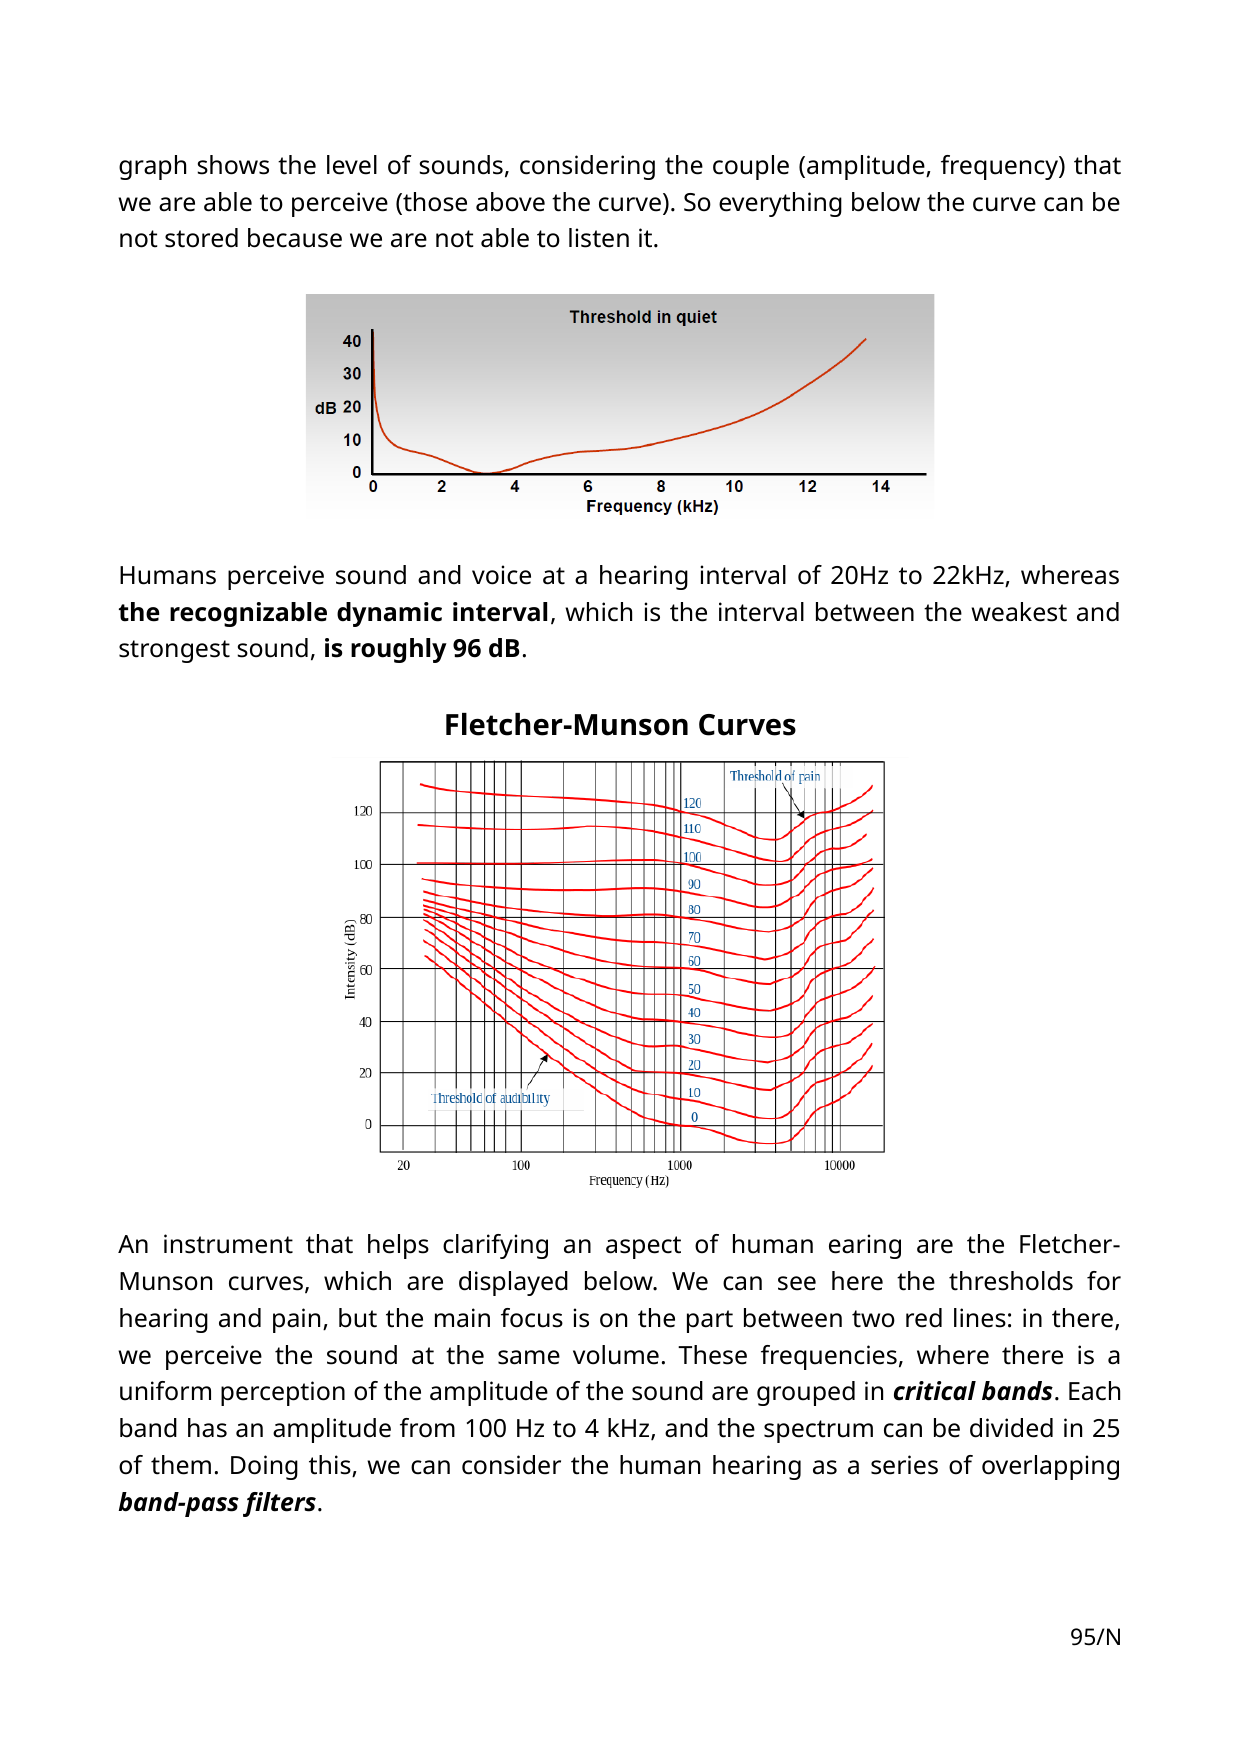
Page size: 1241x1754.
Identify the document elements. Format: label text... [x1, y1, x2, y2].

text Humans perceive sound and voice at a hearing interval of 20Hz to 22kHz, whereas the recognizable dynamic interval, which is the interval between the weakest and strongest sound, is roughly 96 dB. [118, 557, 1122, 665]
text An instrument that helps clarifying an aspect of human earing are the Fletcher-Munson curves, which are displayed below. We can see here the thresholds for hearing and pain, but the main focus is on the part between two red lines: in there, we perceive the sound at the same volume. These frequencies, where there is a uniform perception of the amplitude of the sound are grouped in critical bands. Each band has an amplitude from 100 Hz to 4 kHz, and the spectrum can be divided in 25 of them. Doing this, we can consider the human hearing as a series of overlapping band-pass filters. [118, 1227, 1122, 1518]
picture [305, 294, 935, 519]
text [118, 148, 1122, 255]
text Fletcher-Munson Curves [118, 704, 1122, 744]
picture [331, 757, 909, 1188]
